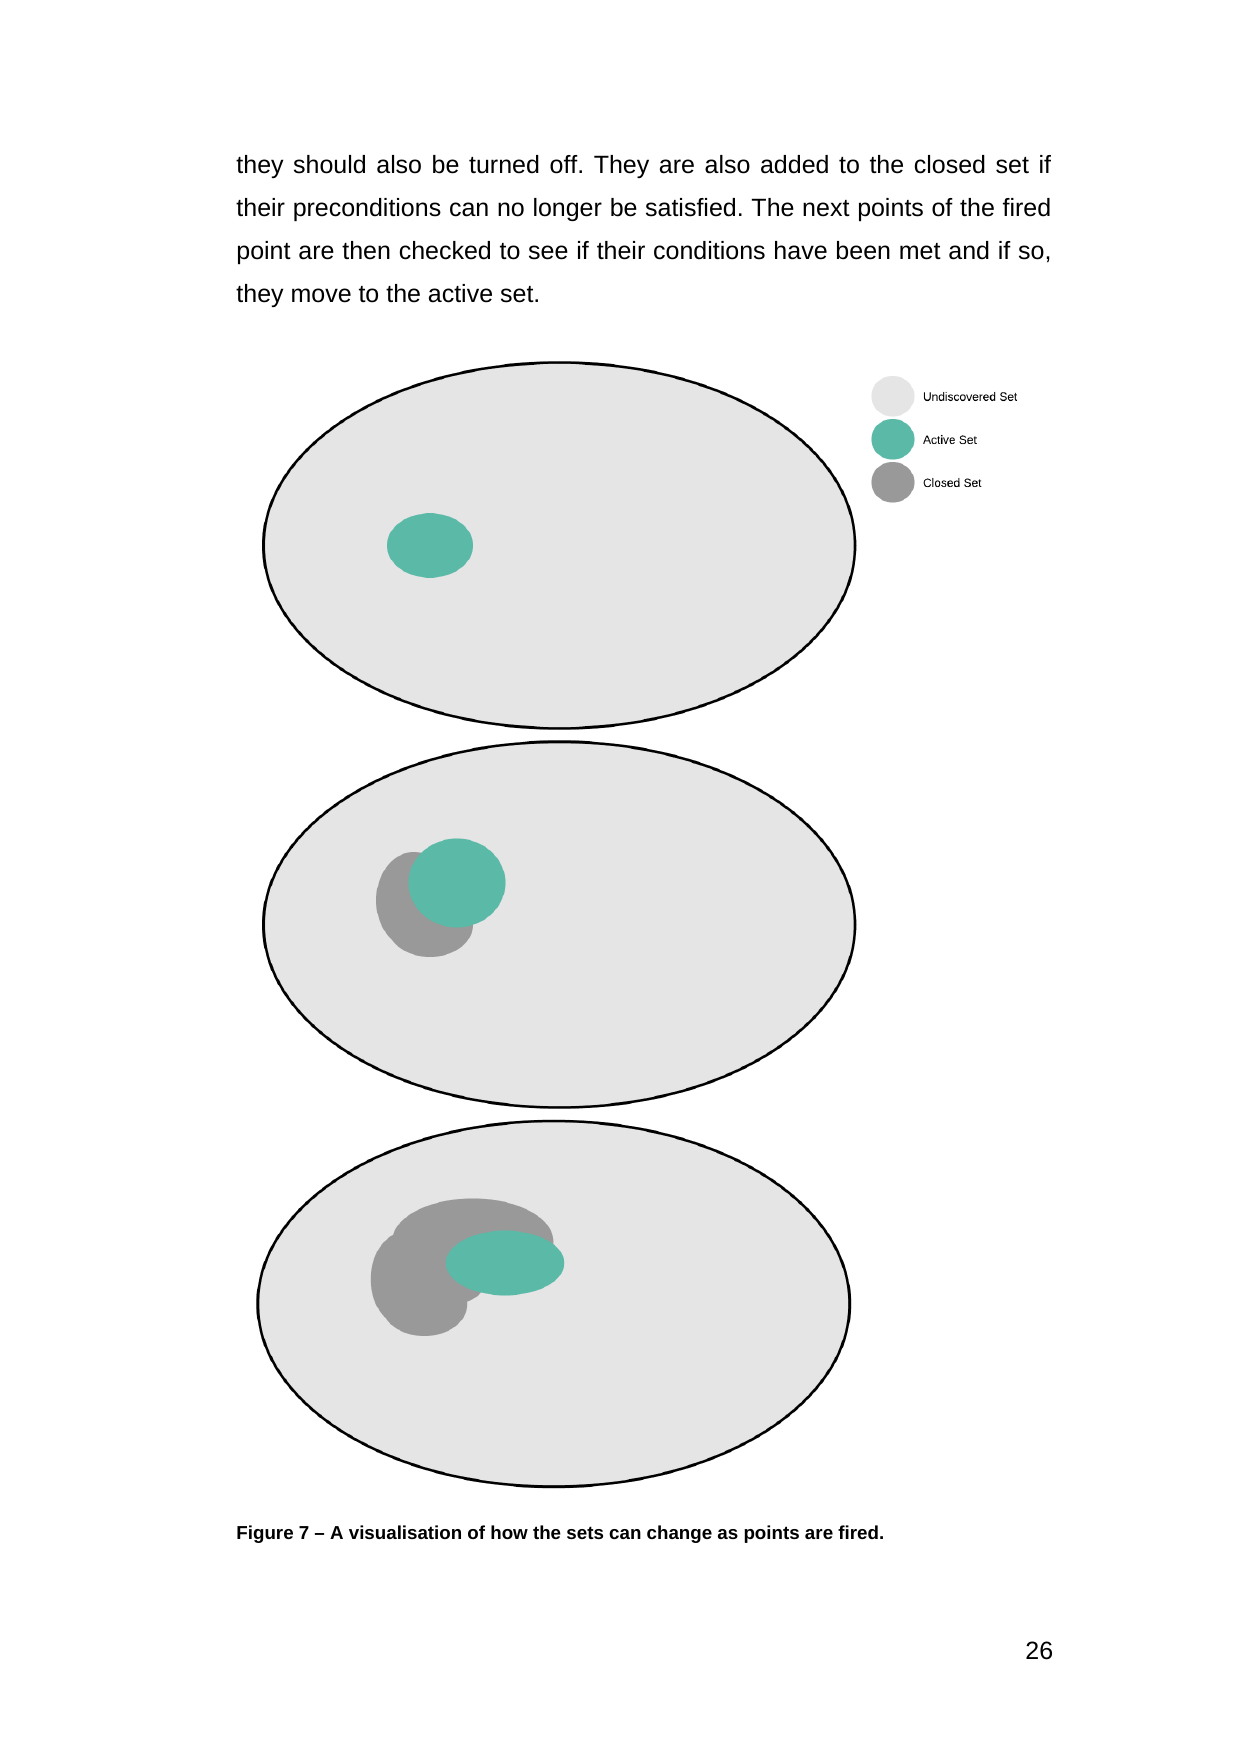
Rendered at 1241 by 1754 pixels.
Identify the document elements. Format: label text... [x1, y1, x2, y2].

text Figure 7 – A visualisation of how the sets can change as points are fired. [236, 1522, 1053, 1543]
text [236, 150, 1053, 308]
picture [236, 322, 1053, 1508]
